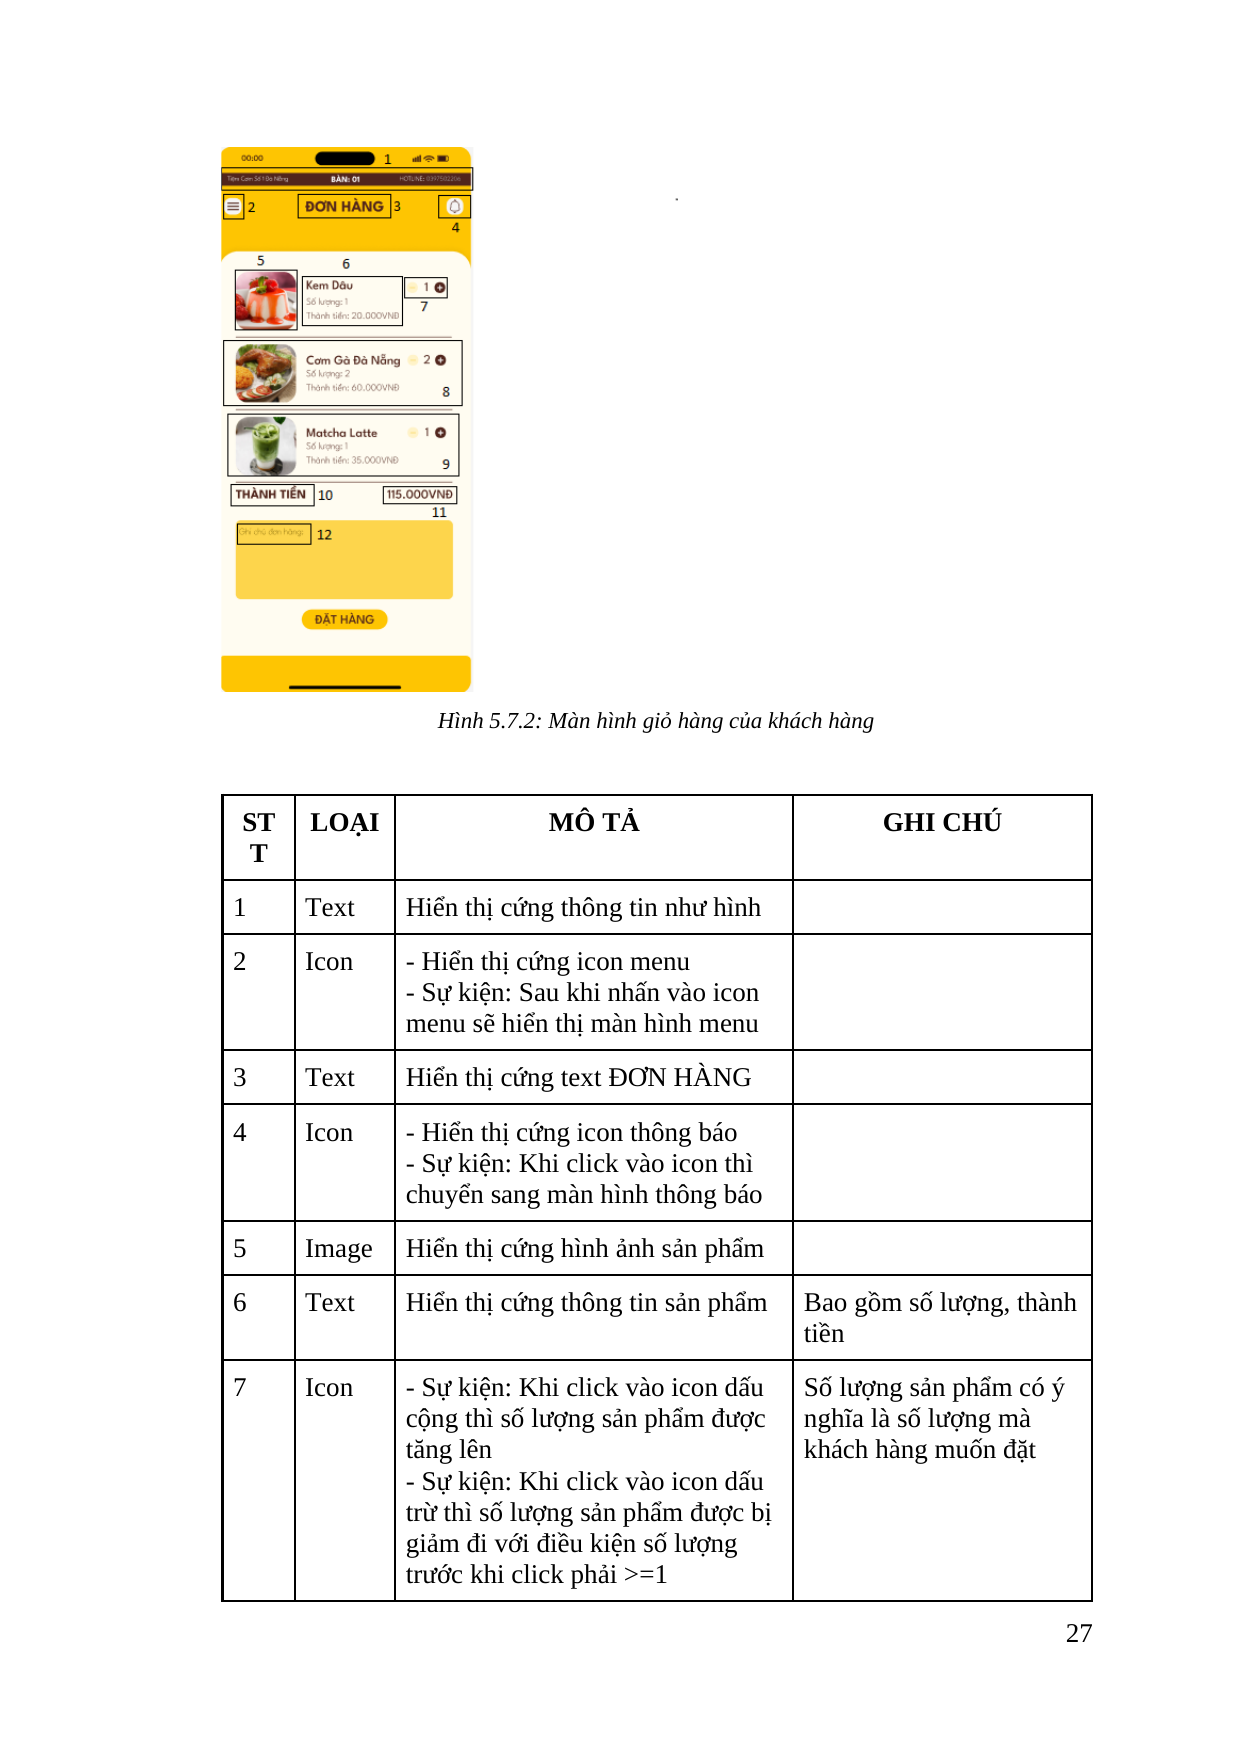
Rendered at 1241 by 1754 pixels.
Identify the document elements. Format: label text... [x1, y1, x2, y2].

table_header MÔ TẢ [396, 796, 792, 879]
text Hình 5.7.2: Màn hình giỏ hàng của khách hàng [221, 707, 1092, 734]
table_cell [794, 881, 1091, 933]
table_cell [794, 1222, 1091, 1273]
table_cell [794, 1051, 1091, 1103]
table_cell 1 [224, 881, 294, 933]
table_cell - Sự kiện: Khi click vào icon dấu cộng thì số lượng sản phẩm được tăng lên - Sự kiện: Khi click vào icon dấu trừ thì số lượng sản phẩm được bị giảm đi với điều kiện số lượng trước khi click phải >=1 [396, 1361, 792, 1600]
table_cell - Hiển thị cứng icon menu - Sự kiện: Sau khi nhấn vào icon menu sẽ hiển thị màn hình menu [396, 935, 792, 1049]
table_cell 6 [224, 1276, 294, 1359]
table_cell 5 [224, 1222, 294, 1273]
table_cell Text [296, 1051, 394, 1103]
table_cell 2 [224, 935, 294, 1049]
table_cell Text [296, 881, 394, 933]
table_cell [794, 935, 1091, 1049]
table_cell Hiển thị cứng thông tin như hình [396, 881, 792, 933]
table_cell 4 [224, 1105, 294, 1219]
table_cell Icon [296, 1361, 394, 1600]
table_cell [794, 1105, 1091, 1219]
table_header GHI CHÚ [794, 796, 1091, 879]
table_header LOẠI [296, 796, 394, 879]
table_cell Image [296, 1222, 394, 1273]
table_cell Hiển thị cứng text ĐƠN HÀNG [396, 1051, 792, 1103]
table_cell Text [296, 1276, 394, 1359]
table_cell 7 [224, 1361, 294, 1600]
table_cell Hiển thị cứng thông tin sản phẩm [396, 1276, 792, 1359]
table_cell Số lượng sản phẩm có ý nghĩa là số lượng mà khách hàng muốn đặt [794, 1361, 1091, 1600]
table_cell Bao gồm số lượng, thành tiền [794, 1276, 1091, 1359]
table_cell Hiển thị cứng hình ảnh sản phẩm [396, 1222, 792, 1273]
table_cell Icon [296, 1105, 394, 1219]
table_cell Icon [296, 935, 394, 1049]
table_cell 3 [224, 1051, 294, 1103]
table_header STT [224, 796, 294, 879]
picture [221, 147, 1093, 692]
table_cell - Hiển thị cứng icon thông báo - Sự kiện: Khi click vào icon thì chuyển sang màn hình thông báo [396, 1105, 792, 1219]
